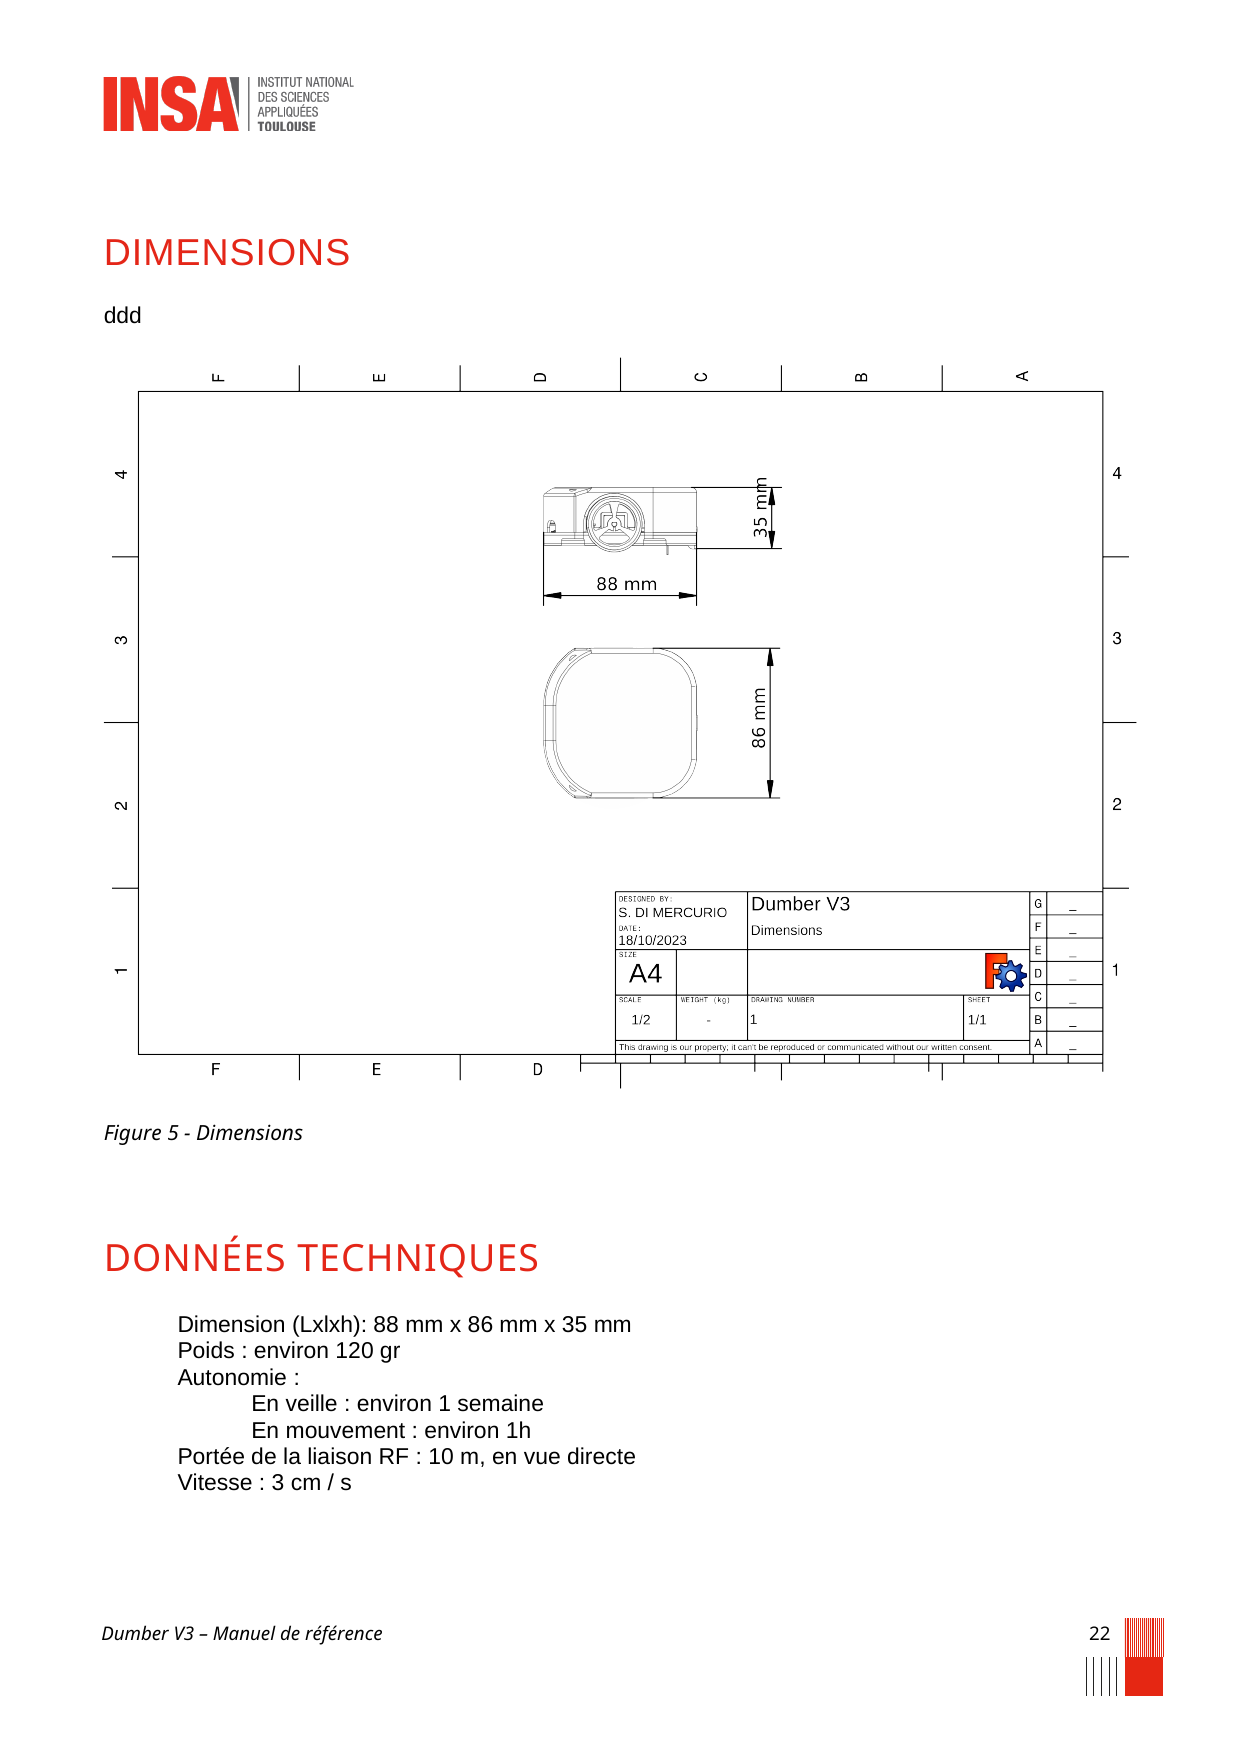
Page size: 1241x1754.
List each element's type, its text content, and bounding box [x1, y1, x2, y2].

subtitle Données techniques [103, 1231, 1137, 1282]
picture [103, 357, 1137, 1089]
subtitle Dimensions [103, 230, 1137, 273]
text ddd [103, 302, 1137, 328]
text Dimension (Lxlxh): 88 mm x 86 mm x 35 mm Poids : environ 120 gr Autonomie : En veille : environ 1 semaine En mouvement : environ 1h Portée de la liaison RF : 10 m, en vue directe Vitesse : 3 cm / s [177, 1311, 1137, 1522]
text Figure 5 - Dimensions [103, 1118, 1137, 1146]
